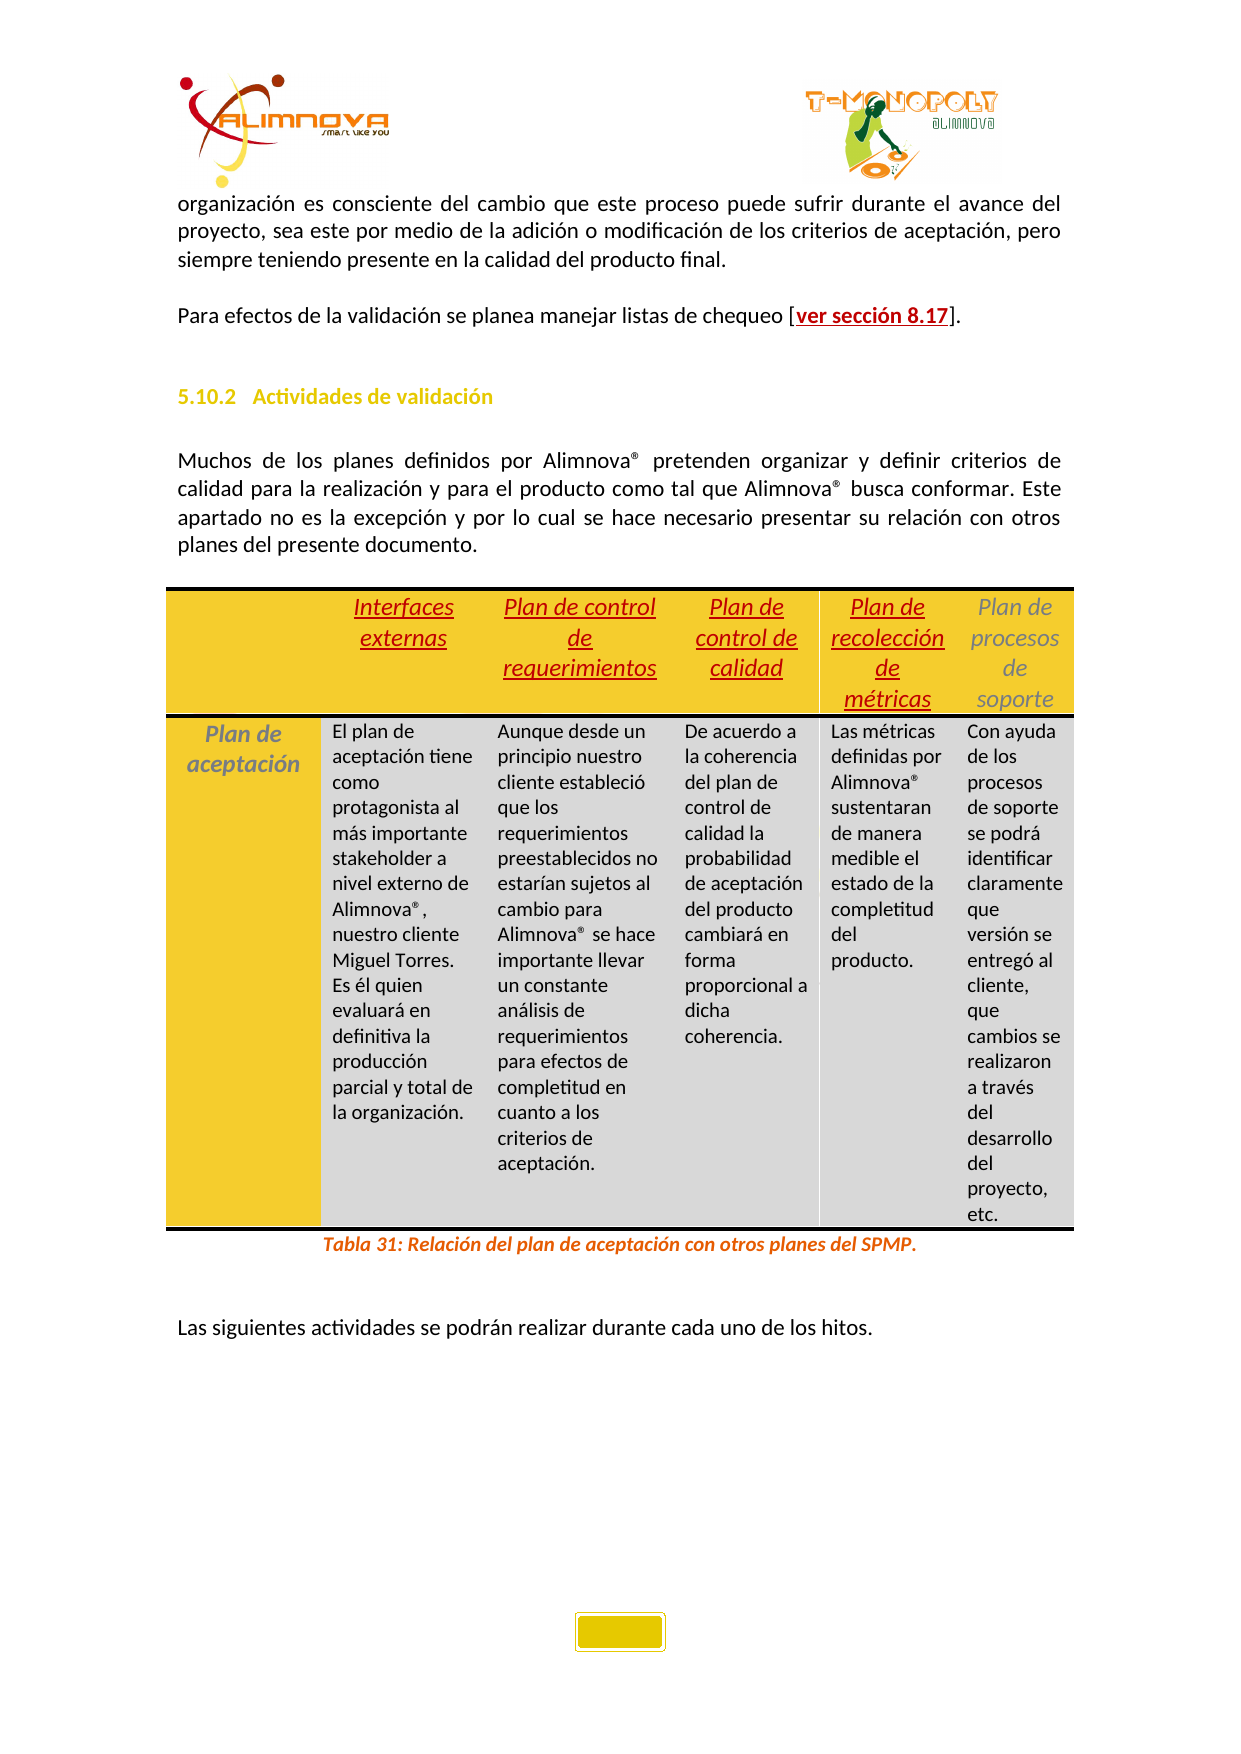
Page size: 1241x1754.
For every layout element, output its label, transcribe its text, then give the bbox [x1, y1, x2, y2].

table_header Plan de control de requerimientos [486, 591, 673, 713]
table_cell El plan de aceptación tiene como protagonista al más importante stakeholder a nivel externo de Alimnova®, nuestro cliente Miguel Torres. Es él quien evaluará en definitiva la producción parcial y total de la organización. [321, 718, 486, 1226]
text Las siguientes actividades se podrán realizar durante cada uno de los hitos. [177, 1313, 1063, 1341]
table_header [166, 591, 321, 713]
text Tabla 31: Relación del plan de aceptación con otros planes del SPMP. [177, 1231, 1063, 1257]
table_cell Con ayuda de los procesos de soporte se podrá identificar claramente que versión se entregó al cliente, que cambios se realizaron a través del desarrollo del proyecto, etc. [956, 718, 1074, 1226]
table_cell Plan de aceptación [166, 718, 321, 1226]
text Muchos de los planes definidos por Alimnova® pretenden organizar y definir criterios de calidad para la realización y para el producto como tal que Alimnova® busca conformar. Este apartado no es la excepción y por lo cual se hace necesario presentar su relación con otros planes del presente documento. [177, 447, 1063, 559]
table_header Plan de procesos de soporte [956, 591, 1074, 713]
table_header Interfaces externas [321, 591, 486, 713]
table_header Plan de control de calidad [673, 591, 819, 713]
table_cell De acuerdo a la coherencia del plan de control de calidad la probabilidad de aceptación del producto cambiará en forma proporcional a dicha coherencia. [673, 718, 819, 1226]
picture [177, 73, 389, 189]
picture [802, 79, 1002, 184]
table_cell Aunque desde un principio nuestro cliente estableció que los requerimientos preestablecidos no estarían sujetos al cambio para Alimnova® se hace importante llevar un constante análisis de requerimientos para efectos de completitud en cuanto a los criterios de aceptación. [486, 718, 673, 1226]
text Para efectos de la validación se planea manejar listas de chequeo [ver sección 8.17]. [177, 301, 1063, 329]
table_cell Las métricas definidas por Alimnova® sustentaran de manera medible el estado de la completitud del producto. [820, 718, 956, 1226]
subtitle Actividades de validación [177, 382, 1063, 410]
table_header Plan de recolección de métricas [820, 591, 956, 713]
